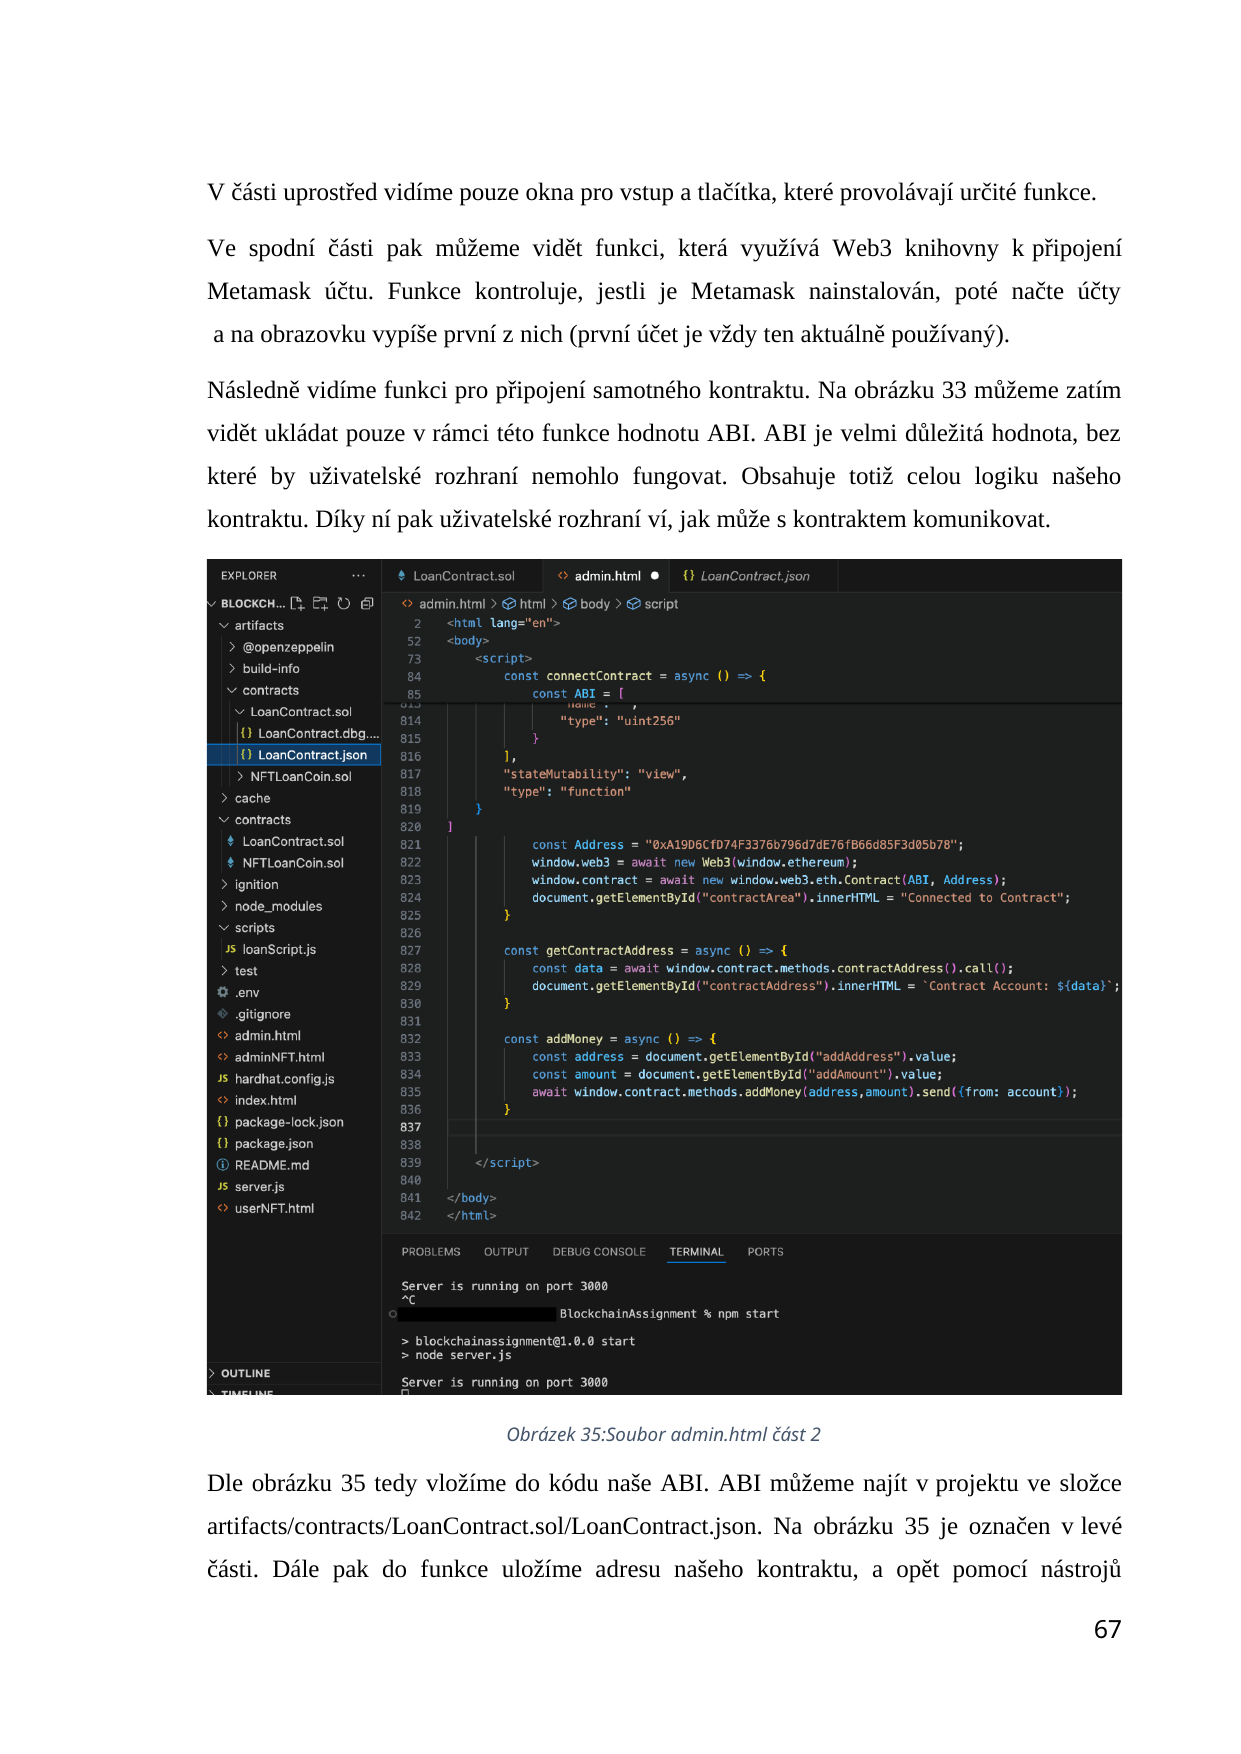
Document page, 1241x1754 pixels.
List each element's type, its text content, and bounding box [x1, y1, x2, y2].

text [207, 1468, 1122, 1583]
text Ve spodní části pak můžeme vidět funkci, která využívá Web3 knihovny k připojení Metamask účtu. Funkce kontroluje, jestli je Metamask nainstalován, poté načte účty a na obrazovku vypíše první z nich (první účet je vždy ten aktuálně používaný). [207, 233, 1122, 348]
text Následně vidíme funkci pro připojení samotného kontraktu. Na obrázku 33 můžeme zatím vidět ukládat pouze v rámci této funkce hodnotu ABI. ABI je velmi důležitá hodnota, bez které by uživatelské rozhraní nemohlo fungovat. Obsahuje totiž celou logiku našeho kontraktu. Díky ní pak uživatelské rozhraní ví, jak může s kontraktem komunikovat. [207, 375, 1122, 533]
text Obrázek 35:Soubor admin.html část 2 [207, 1422, 1122, 1447]
text V části uprostřed vidíme pouze okna pro vstup a tlačítka, které provolávají určité funkce. [207, 177, 1122, 206]
picture [206, 559, 1123, 1395]
